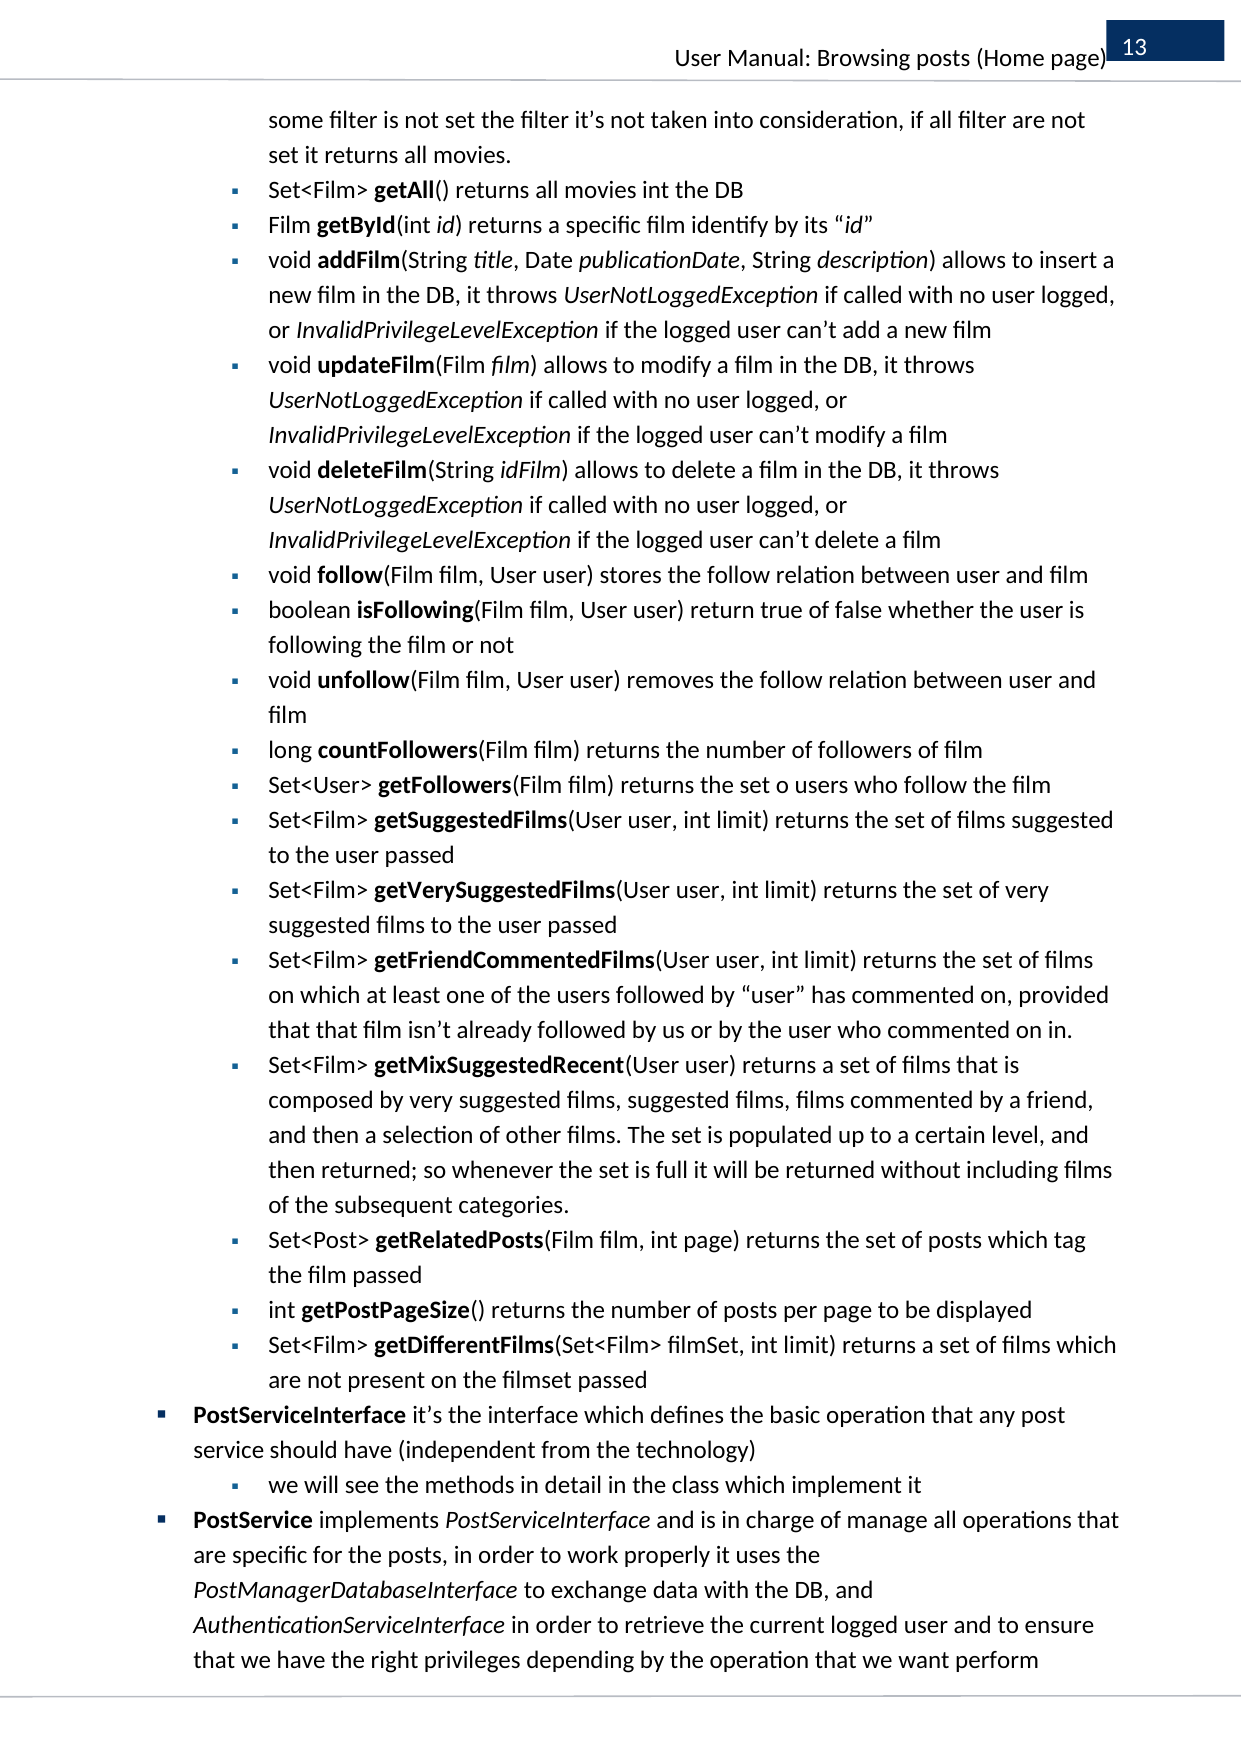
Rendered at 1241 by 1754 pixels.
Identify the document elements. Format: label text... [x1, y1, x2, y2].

list void deleteFilm(String idFilm) allows to delete a film in the DB, it throws UserNotLoggedException if called with no user logged, or InvalidPrivilegeLevelException if the logged user can’t delete a film [231, 454, 1122, 555]
list void updateFilm(Film film) allows to modify a film in the DB, it throws UserNotLoggedException if called with no user logged, or InvalidPrivilegeLevelException if the logged user can’t modify a film [231, 349, 1122, 450]
list Set<Film> getDifferentFilms(Set<Film> filmSet, int limit) returns a set of films which are not present on the filmset passed [231, 1329, 1122, 1395]
list PostServiceInterface it’s the interface which defines the basic operation that any post service should have (independent from the technology) [156, 1399, 1122, 1465]
list Set<Post> getRelatedPosts(Film film, int page) returns the set of posts which tag the film passed [231, 1224, 1122, 1290]
list long countFollowers(Film film) returns the number of followers of film [231, 734, 1122, 765]
list int getPostPageSize() returns the number of posts per page to be displayed [231, 1294, 1122, 1325]
list Set<Film> getFriendCommentedFilms(User user, int limit) returns the set of films on which at least one of the users followed by “user” has commented on, provided that that film isn’t already followed by us or by the user who commented on in. [231, 944, 1122, 1045]
list Film getById(int id) returns a specific film identify by its “id” [231, 209, 1122, 240]
list void unfollow(Film film, User user) removes the follow relation between user and film [231, 664, 1122, 730]
list we will see the methods in detail in the class which implement it [231, 1469, 1122, 1500]
list Set<Film> getVerySuggestedFilms(User user, int limit) returns the set of very suggested films to the user passed [231, 874, 1122, 940]
list Set<Film> getAll() returns all movies int the DB [231, 174, 1122, 205]
list Set<User> getFollowers(Film film) returns the set o users who follow the film [231, 769, 1122, 800]
list void follow(Film film, User user) stores the follow relation between user and film [231, 559, 1122, 590]
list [231, 104, 1122, 170]
list void addFilm(String title, Date publicationDate, String description) allows to insert a new film in the DB, it throws UserNotLoggedException if called with no user logged, or InvalidPrivilegeLevelException if the logged user can’t add a new film [231, 244, 1122, 345]
list Set<Film> getSuggestedFilms(User user, int limit) returns the set of films suggested to the user passed [231, 804, 1122, 870]
list Set<Film> getMixSuggestedRecent(User user) returns a set of films that is composed by very suggested films, suggested films, films commented by a friend, and then a selection of other films. The set is populated up to a certain level, and then returned; so whenever the set is full it will be returned without including films of the subsequent categories. [231, 1049, 1122, 1220]
list boolean isFollowing(Film film, User user) return true of false whether the user is following the film or not [231, 594, 1122, 660]
list PostService implements PostServiceInterface and is in charge of manage all operations that are specific for the posts, in order to work properly it uses the PostManagerDatabaseInterface to exchange data with the DB, and AuthenticationServiceInterface in order to retrieve the current logged user and to ensure that we have the right privileges depending by the operation that we want perform [156, 1504, 1122, 1675]
